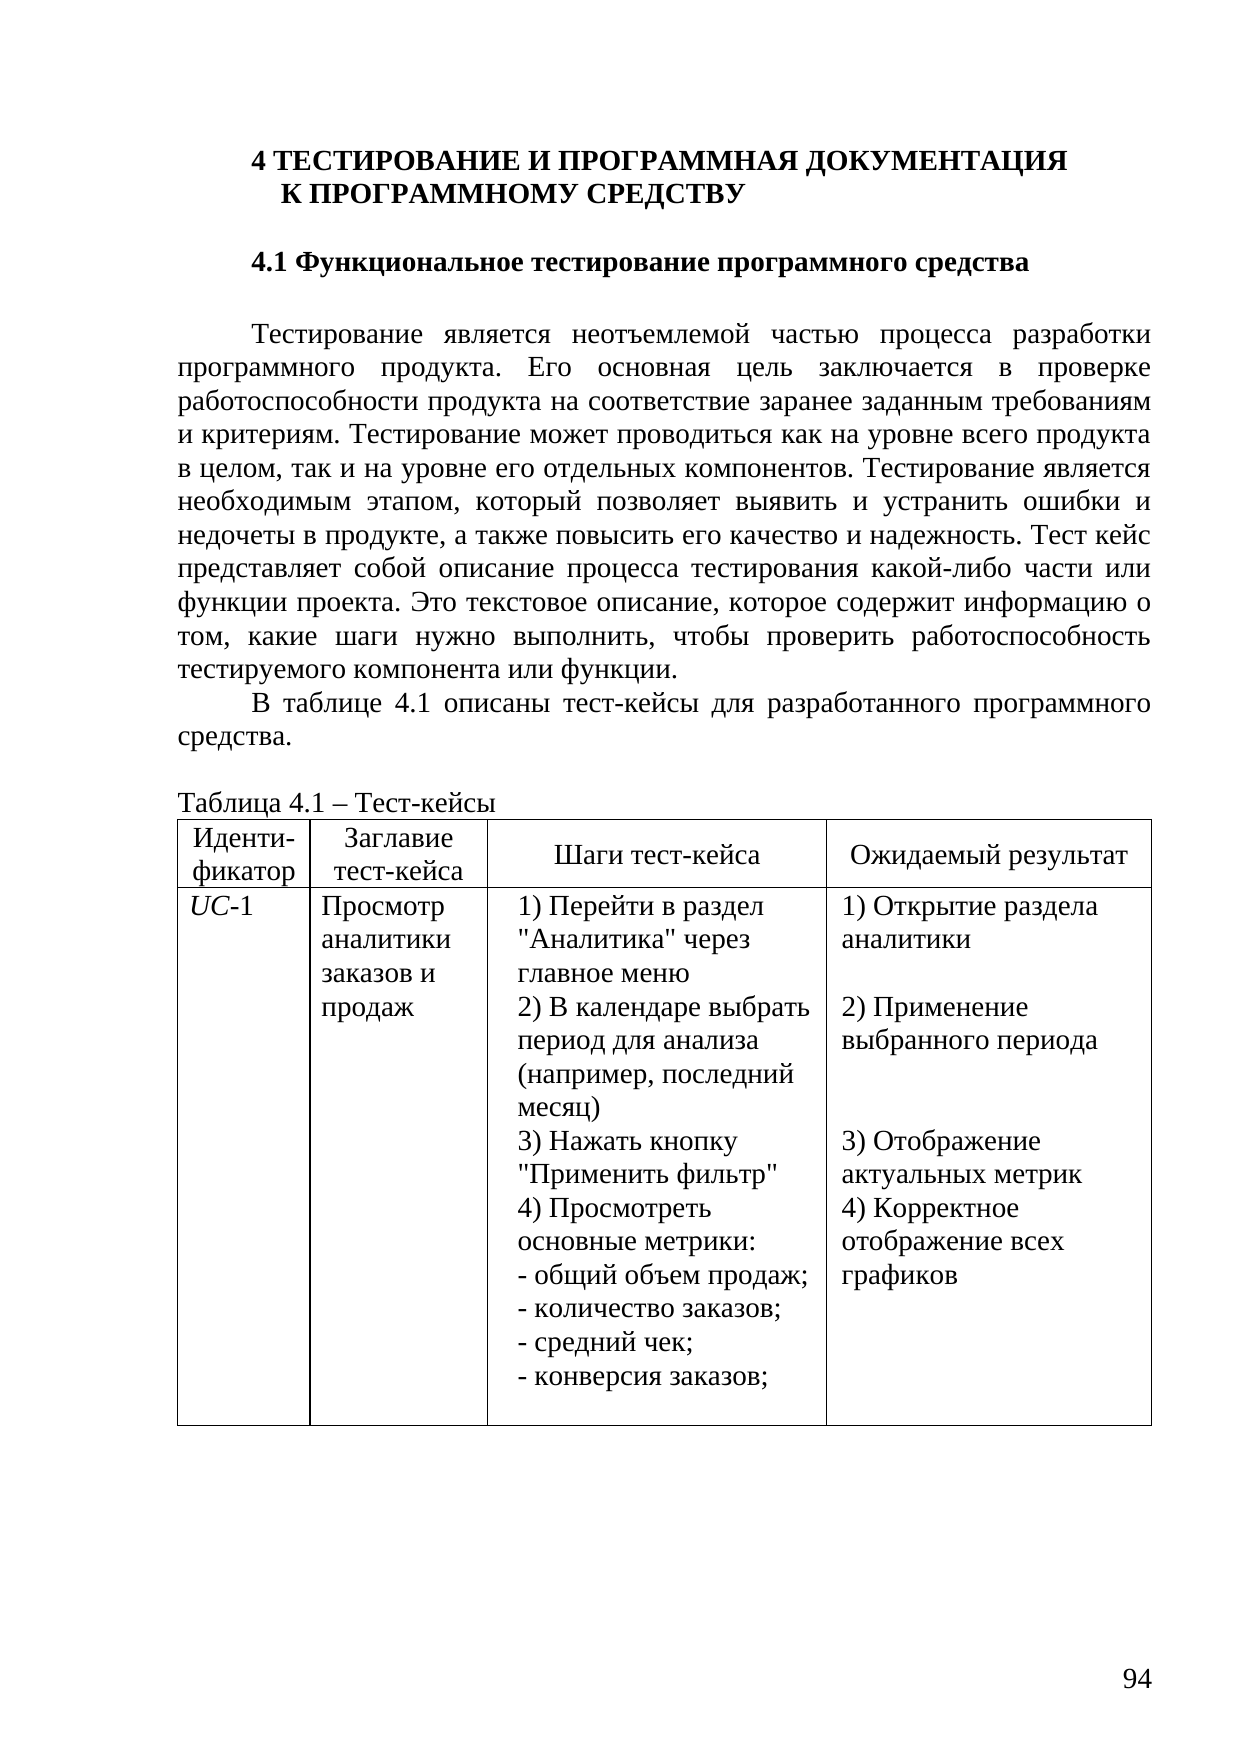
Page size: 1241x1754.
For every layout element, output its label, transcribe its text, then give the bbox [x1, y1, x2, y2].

text Таблица 4.1 – Тест-кейсы [177, 785, 1152, 819]
subtitle 4 ТЕСТИРОВАНИЕ И ПРОГРАММНАЯ ДОКУМЕНТАЦИЯ К ПРОГРАММНОМУ СРЕДСТВУ [251, 143, 1152, 210]
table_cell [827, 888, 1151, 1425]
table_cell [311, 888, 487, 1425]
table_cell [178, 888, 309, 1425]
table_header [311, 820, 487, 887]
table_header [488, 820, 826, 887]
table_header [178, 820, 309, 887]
text Тестирование является неотъемлемой частью процесса разработки программного продукта. Его основная цель заключается в проверке работоспособности продукта на соответствие заранее заданным требованиям и критериям. Тестирование может проводиться как на уровне всего продукта в целом, так и на уровне его отдельных компонентов. Тестирование является необходимым этапом, который позволяет выявить и устранить ошибки и недочеты в продукте, а также повысить его качество и надежность. Тест кейс представляет собой описание процесса тестирования какой-либо части или функции проекта. Это текстовое описание, которое содержит информацию о том, какие шаги нужно выполнить, чтобы проверить работоспособность тестируемого компонента или функции. [177, 316, 1152, 685]
list 4.1 Функциональное тестирование программного средства [177, 244, 1140, 277]
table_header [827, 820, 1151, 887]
text В таблице 4.1 описаны тест-кейсы для разработанного программного средства. [177, 685, 1152, 752]
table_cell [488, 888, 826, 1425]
